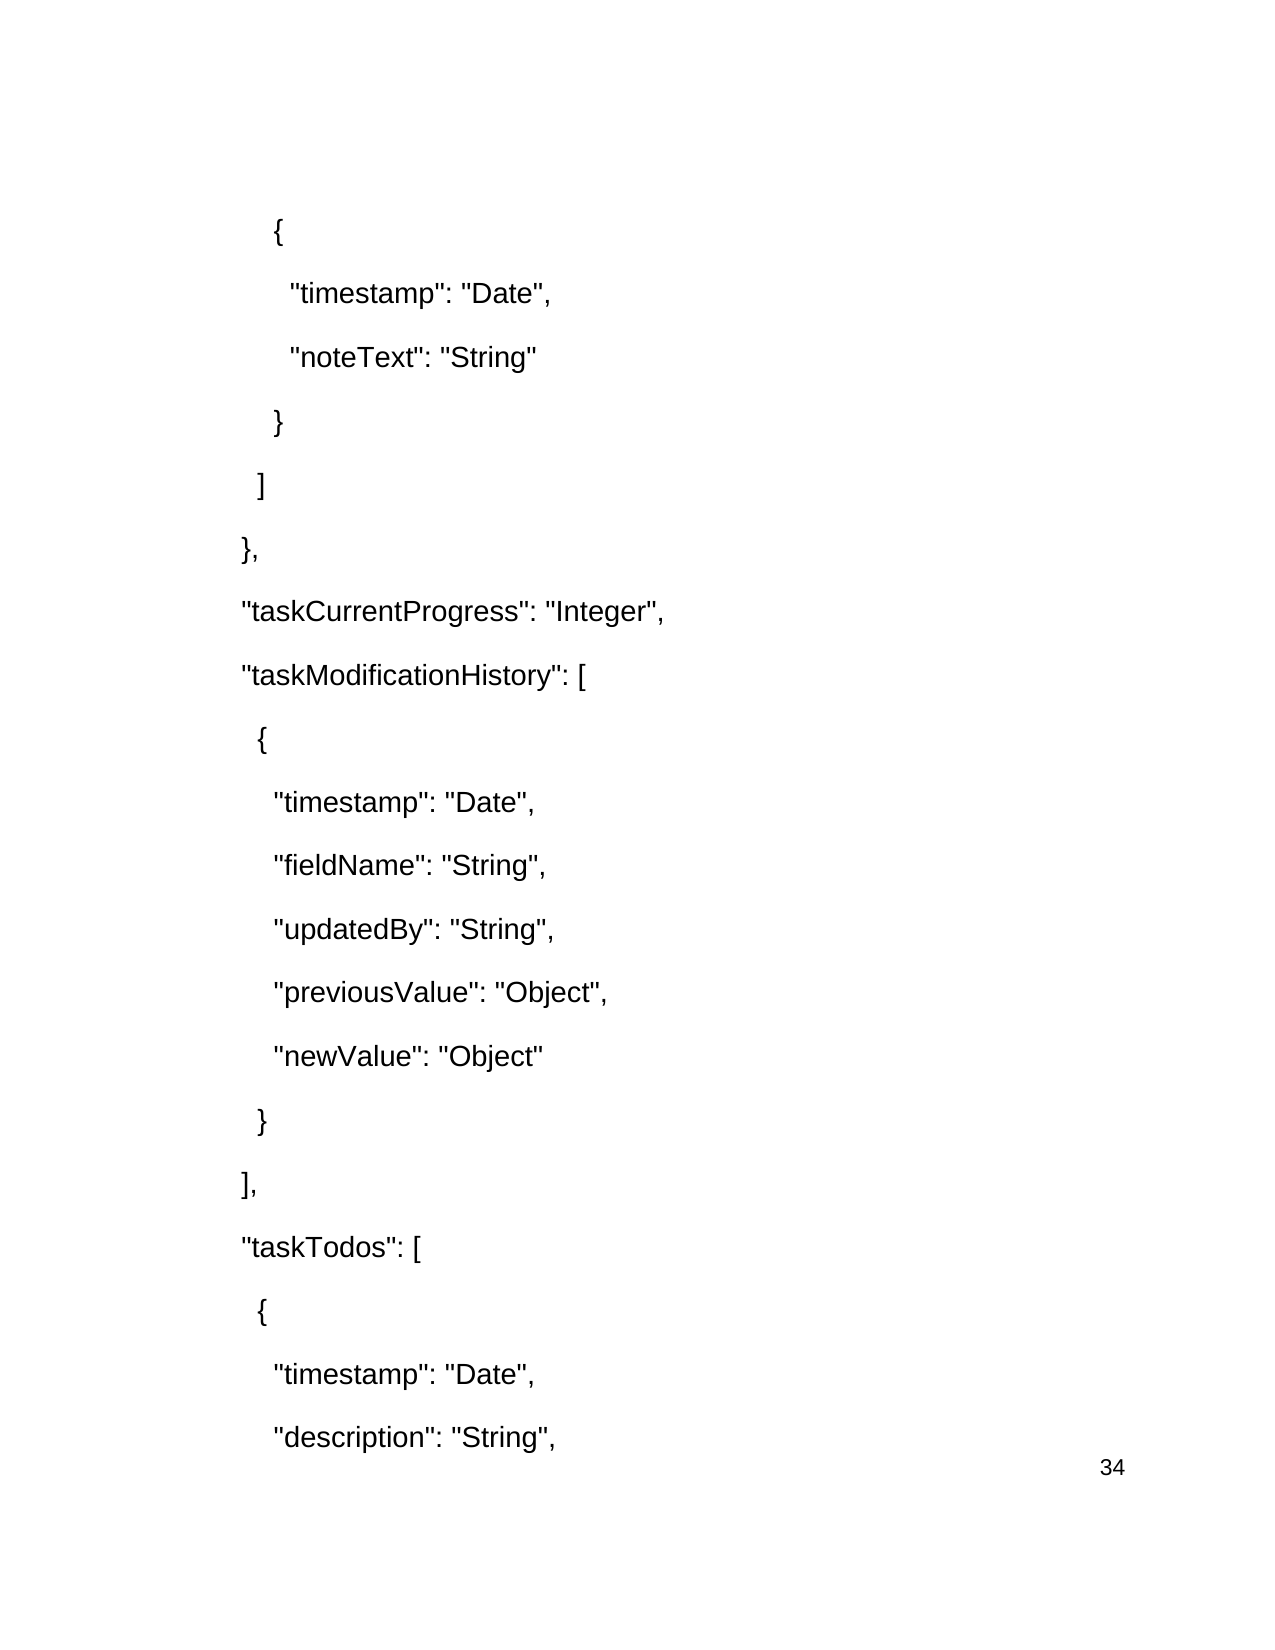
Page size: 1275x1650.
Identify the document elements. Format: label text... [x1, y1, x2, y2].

text { [225, 1293, 1125, 1327]
text "updatedBy": "String", [225, 912, 1125, 946]
text ], [225, 1166, 1125, 1200]
text { [225, 721, 1125, 755]
text "timestamp": "Date", [225, 1357, 1125, 1390]
text "taskCurrentProgress": "Integer", [225, 594, 1125, 628]
text "previousValue": "Object", [225, 976, 1125, 1009]
text } [225, 404, 1125, 437]
text "taskModificationHistory": [ [225, 658, 1125, 691]
text { [225, 213, 1125, 247]
text "timestamp": "Date", [225, 785, 1125, 818]
text }, [225, 531, 1125, 564]
text "fieldName": "String", [225, 848, 1125, 882]
text "newValue": "Object" [225, 1039, 1125, 1073]
text "timestamp": "Date", [225, 277, 1125, 310]
text "taskTodos": [ [225, 1230, 1125, 1263]
text "noteText": "String" [225, 340, 1125, 374]
text } [225, 1103, 1125, 1136]
text "description": "String", [225, 1420, 1125, 1454]
text ] [225, 467, 1125, 501]
